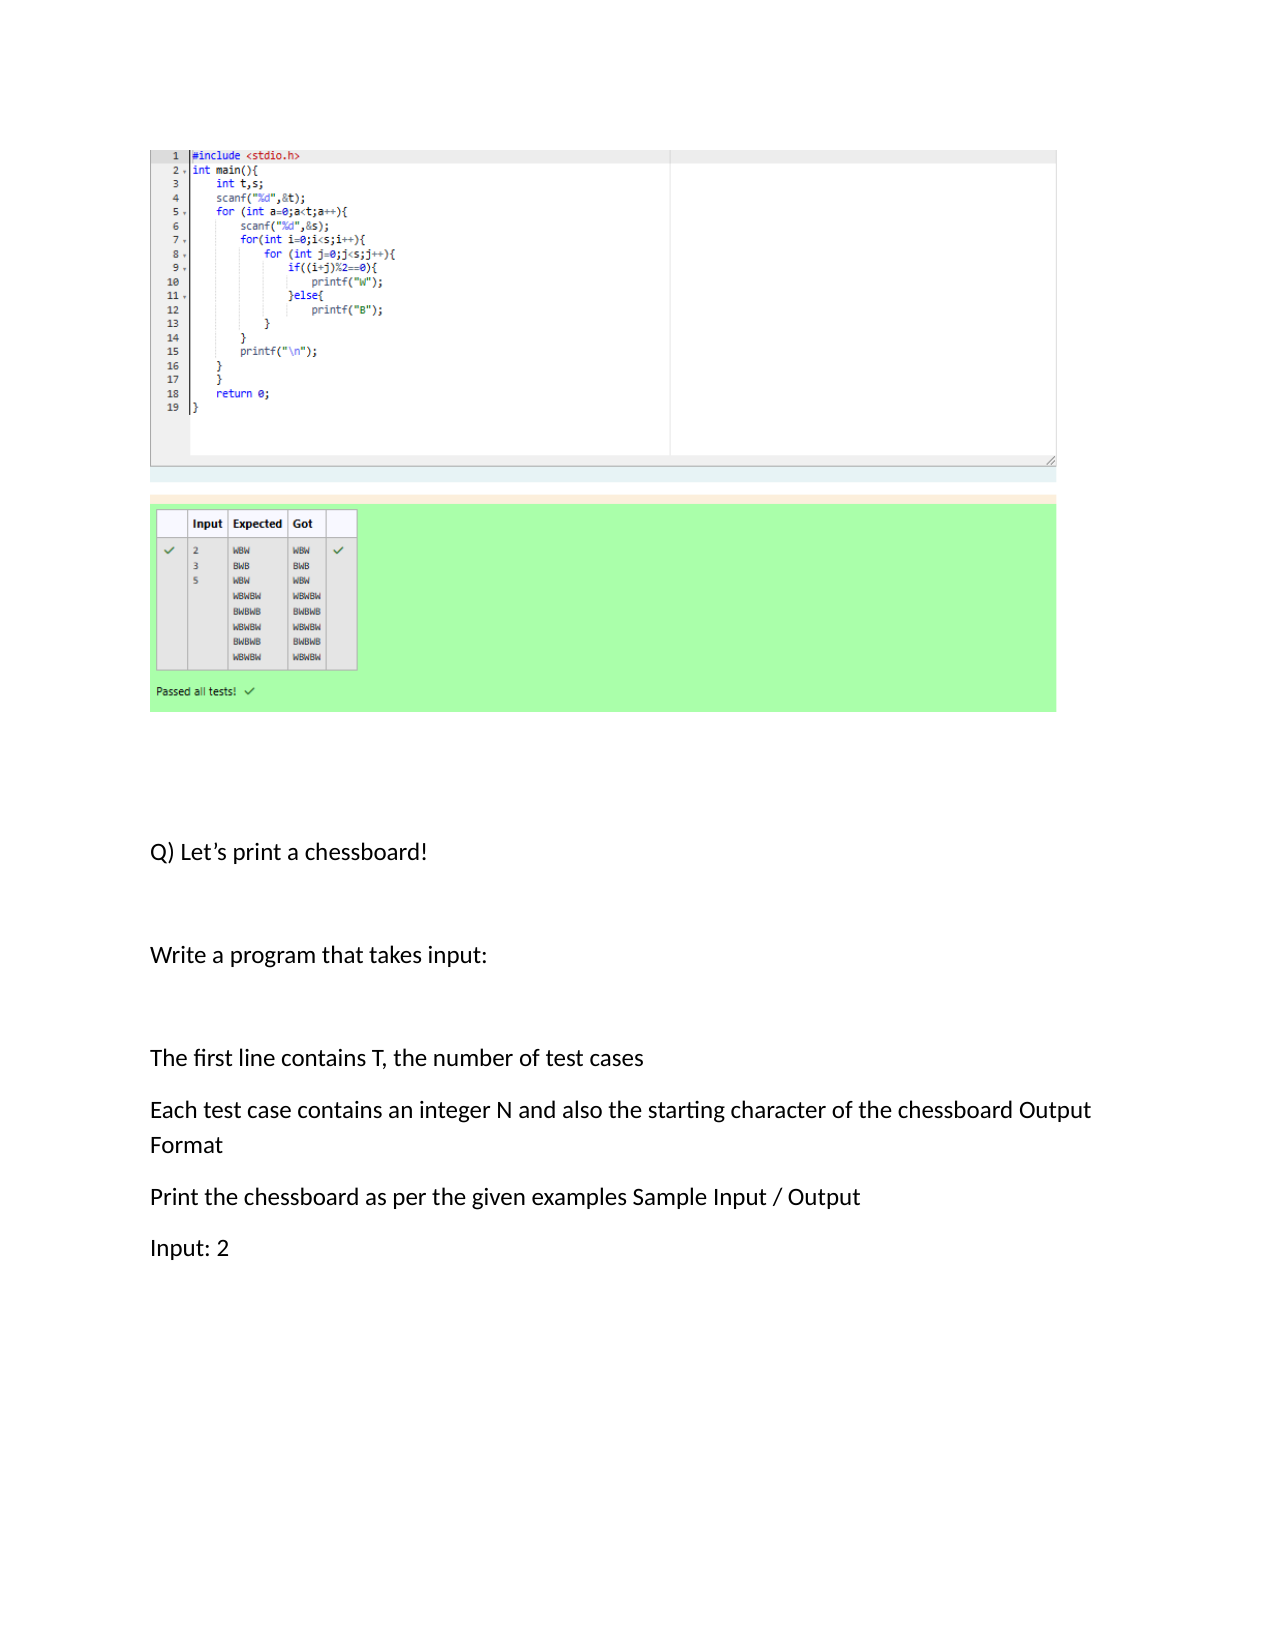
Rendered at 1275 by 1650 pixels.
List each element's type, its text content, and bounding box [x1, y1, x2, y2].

text Write a program that takes input: [150, 939, 1162, 969]
text Input: 2 [150, 1232, 1162, 1263]
picture [150, 150, 1057, 712]
text Print the chessboard as per the given examples Sample Input / Output [150, 1181, 1162, 1211]
text Q) Let’s print a chessboard! [150, 836, 1162, 866]
text The first line contains T, the number of test cases [150, 1042, 1162, 1073]
text Each test case contains an integer N and also the starting character of the chessboard Output Format [150, 1094, 1162, 1159]
